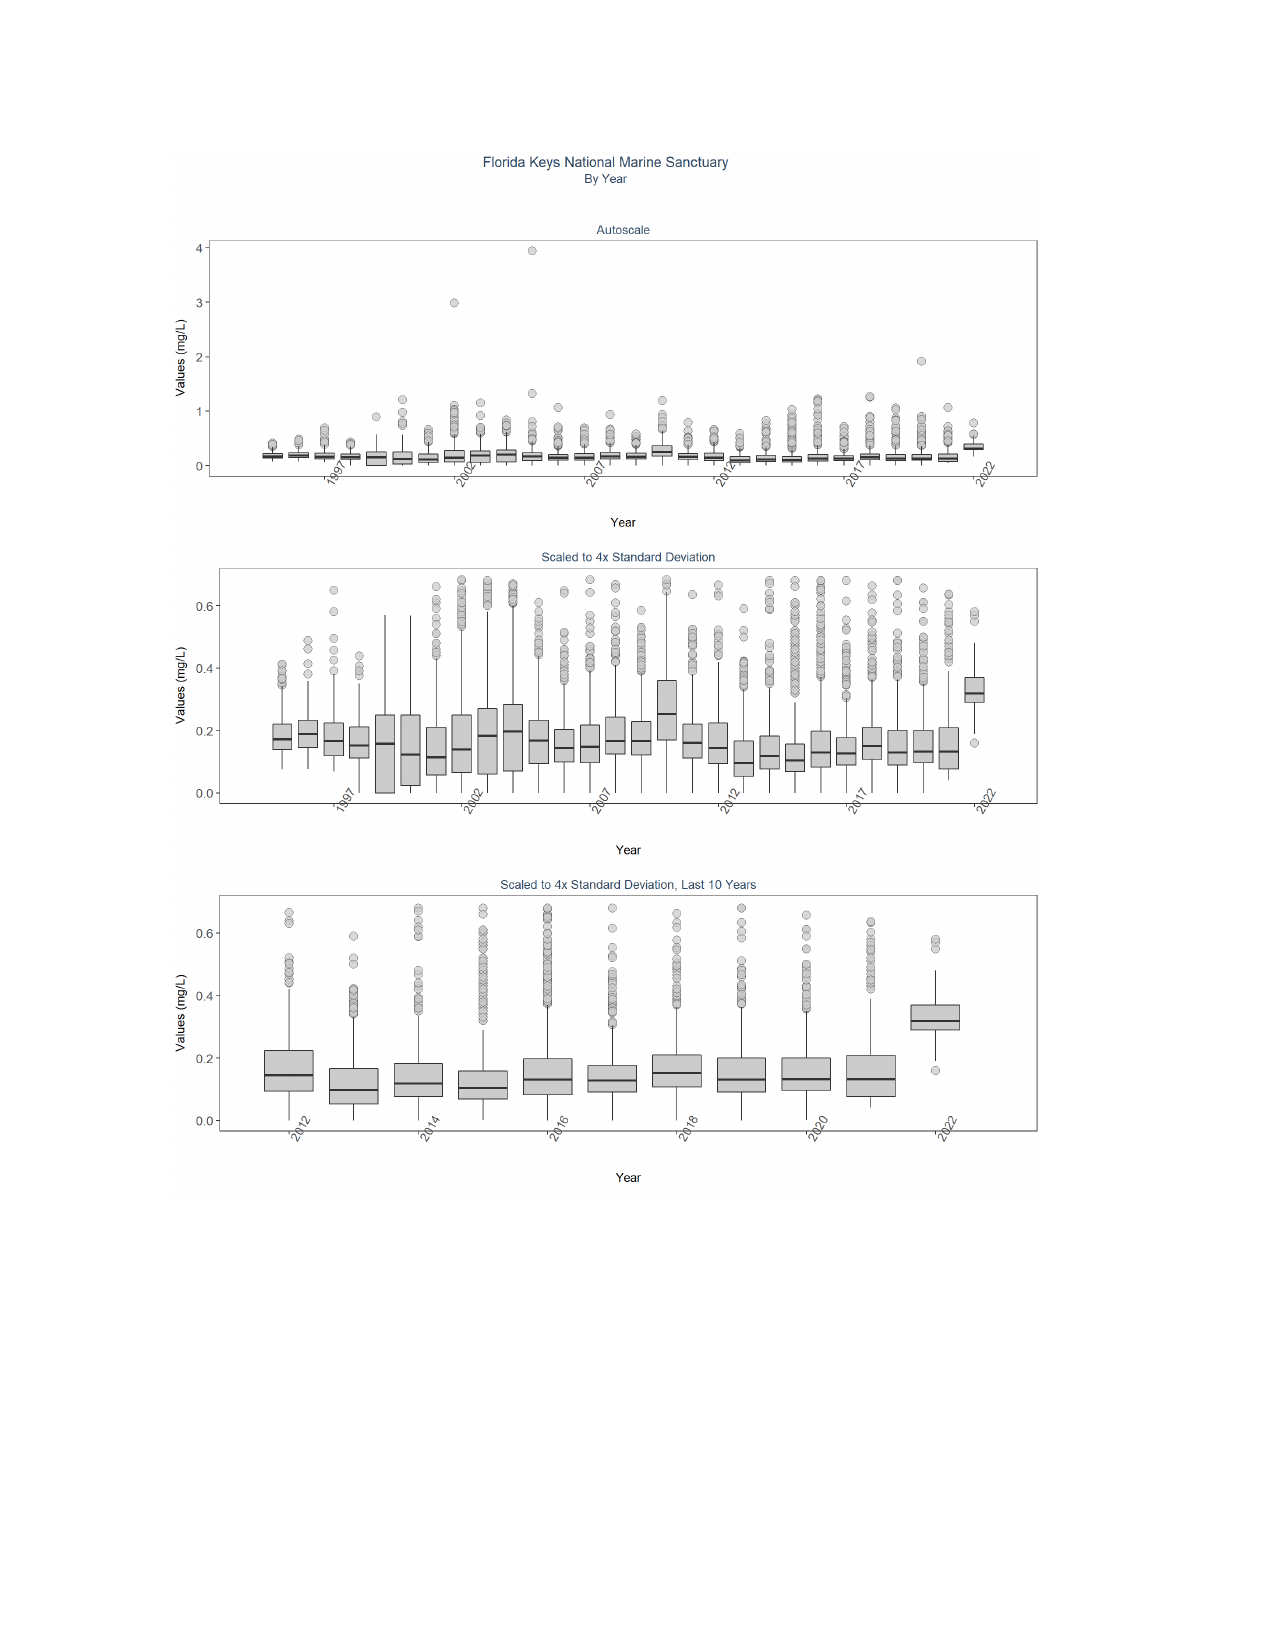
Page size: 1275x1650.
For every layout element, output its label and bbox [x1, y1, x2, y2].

picture [168, 150, 1044, 1200]
